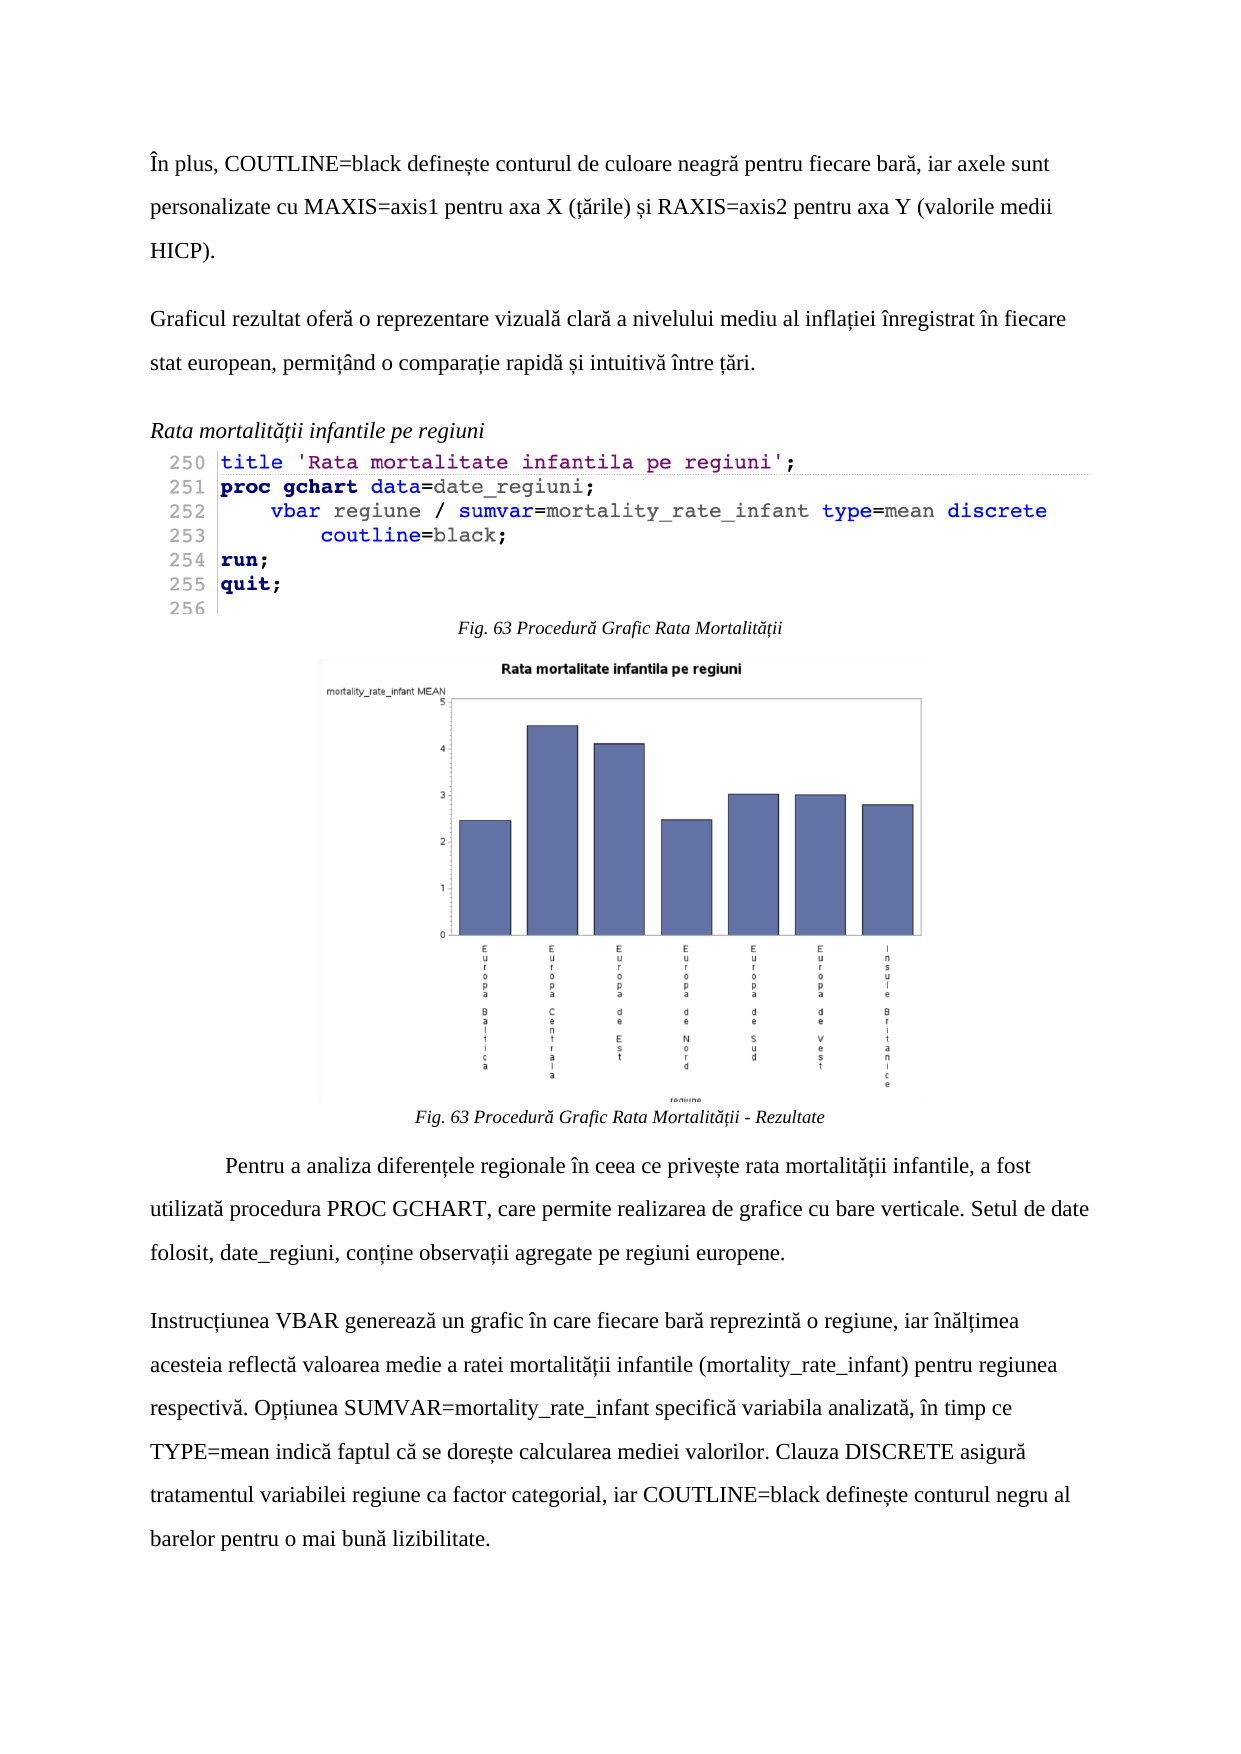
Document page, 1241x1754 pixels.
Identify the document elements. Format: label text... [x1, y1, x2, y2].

text Fig. 63 Procedură Grafic Rata Mortalității - Rezultate [150, 1106, 1090, 1127]
text Fig. 63 Procedură Grafic Rata Mortalității [150, 617, 1090, 639]
text Graficul rezultat oferă o reprezentare vizuală clară a nivelului mediu al inflației înregistrat în fiecare stat european, permițând o comparație rapidă și intuitivă între țări. [150, 305, 1094, 375]
text În plus, COUTLINE=black definește conturul de culoare neagră pentru fiecare bară, iar axele sunt personalizate cu MAXIS=axis1 pentru axa X (țările) și RAXIS=axis2 pentru axa Y (valorile medii HICP). [150, 150, 1094, 263]
text Instrucțiunea VBAR generează un grafic în care fiecare bară reprezintă o regiune, iar înălțimea acesteia reflectă valoarea medie a ratei mortalității infantile (mortality_rate_infant) pentru regiunea respectivă. Opțiunea SUMVAR=mortality_rate_infant specifică variabila analizată, în timp ce TYPE=mean indică faptul că se dorește calcularea mediei valorilor. Clauza DISCRETE asigură tratamentul variabilei regiune ca factor categorial, iar COUTLINE=black definește conturul negru al barelor pentru o mai bună lizibilitate. [150, 1307, 1094, 1551]
subtitle Rata mortalității infantile pe regiuni [150, 417, 1090, 443]
picture [318, 659, 922, 1102]
picture [150, 451, 1091, 614]
text Pentru a analiza diferențele regionale în ceea ce privește rata mortalității infantile, a fost utilizată procedura PROC GCHART, care permite realizarea de grafice cu bare verticale. Setul de date folosit, date_regiuni, conține observații agregate pe regiuni europene. [150, 1152, 1094, 1265]
